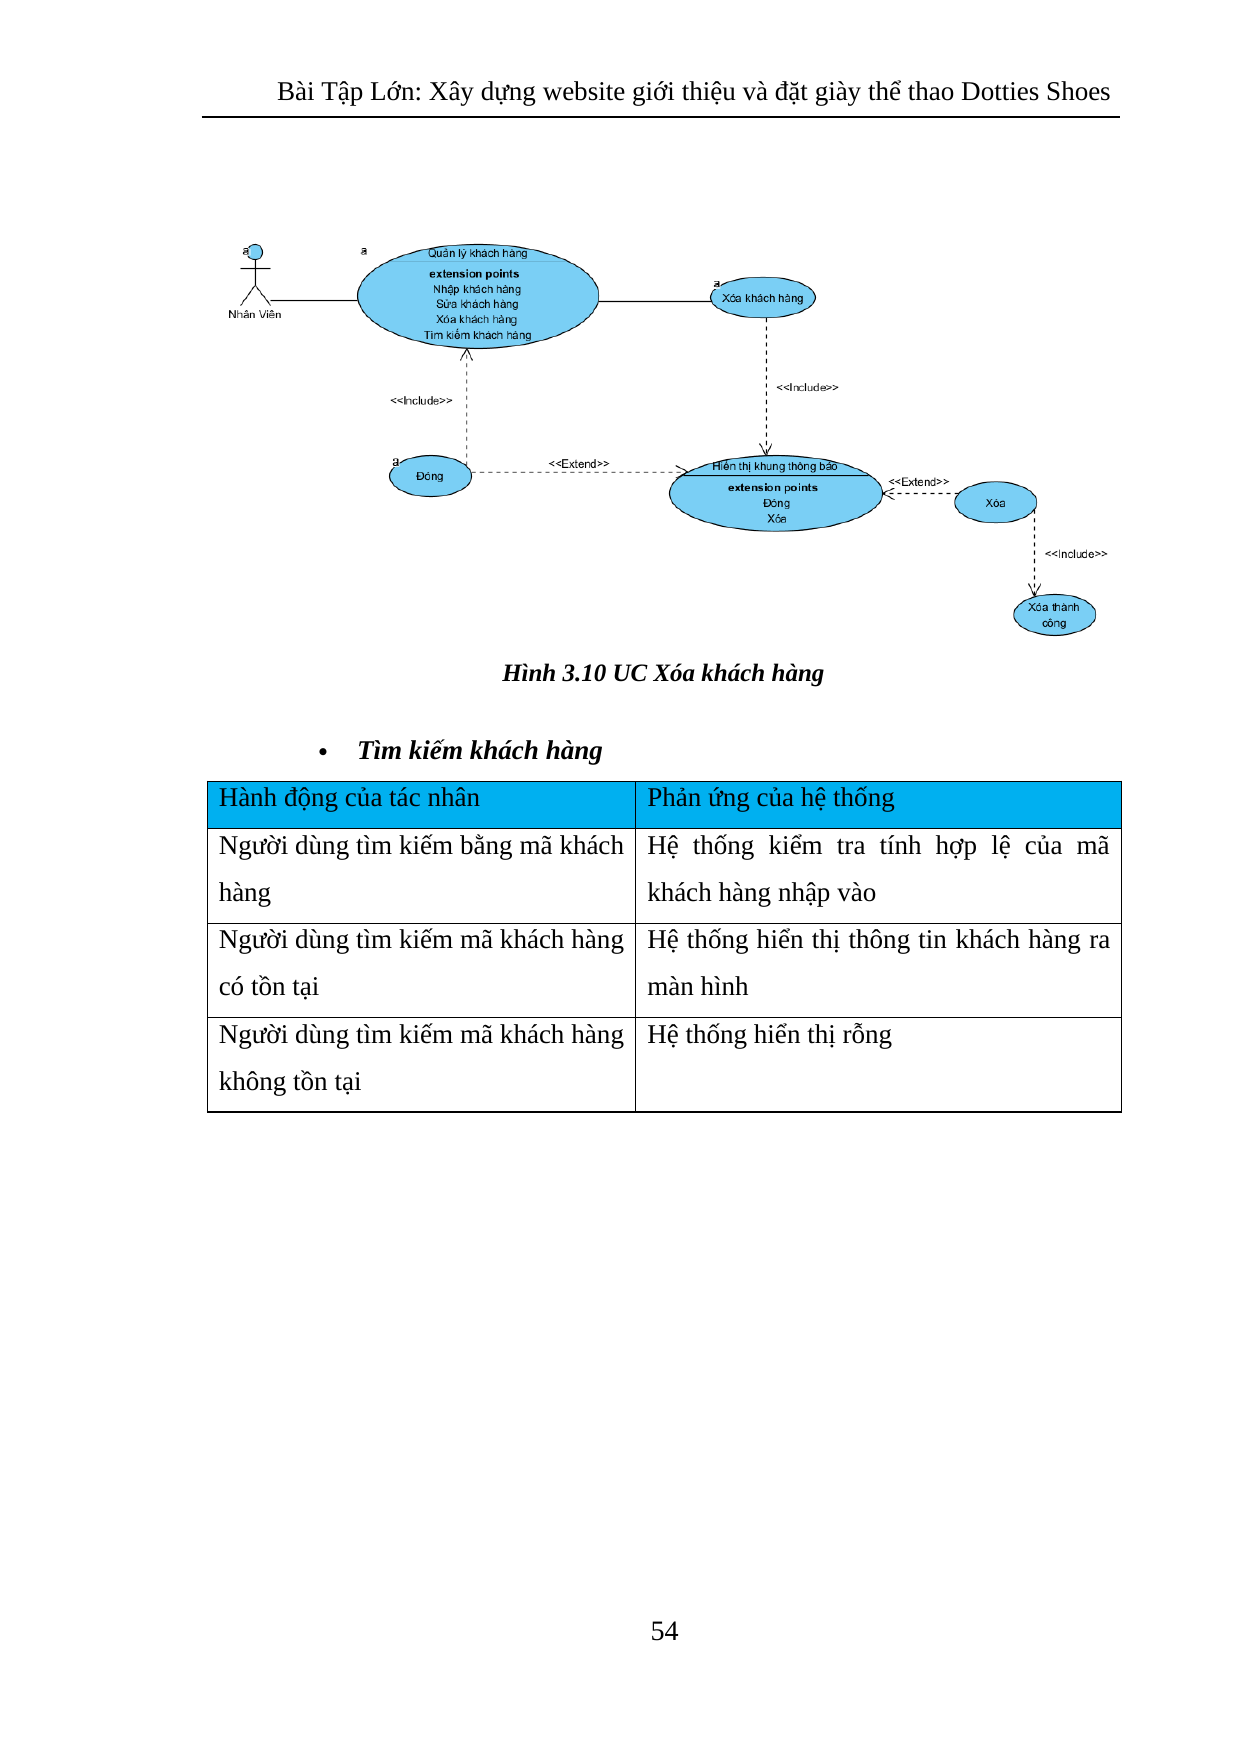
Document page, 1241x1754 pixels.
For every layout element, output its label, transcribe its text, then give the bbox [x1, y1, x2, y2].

table_cell Người dùng tìm kiếm mã khách hàng không tồn tại [208, 1018, 635, 1111]
picture [206, 177, 1123, 659]
table_header Hành động của tác nhân [208, 782, 635, 828]
table_cell Người dùng tìm kiếm mã khách hàng có tồn tại [208, 924, 635, 1017]
table_header Phản ứng của hệ thống [636, 782, 1121, 828]
table_cell Người dùng tìm kiếm bằng mã khách hàng [208, 829, 635, 923]
table_cell Hệ thống hiển thị thông tin khách hàng ra màn hình [636, 924, 1121, 1017]
text Hình 3.10 UC Xóa khách hàng [207, 659, 1122, 687]
table_cell Hệ thống kiểm tra tính hợp lệ của mã khách hàng nhập vào [636, 829, 1121, 923]
list Tìm kiếm khách hàng [319, 734, 1122, 765]
table_cell Hệ thống hiển thị rỗng [636, 1018, 1121, 1111]
